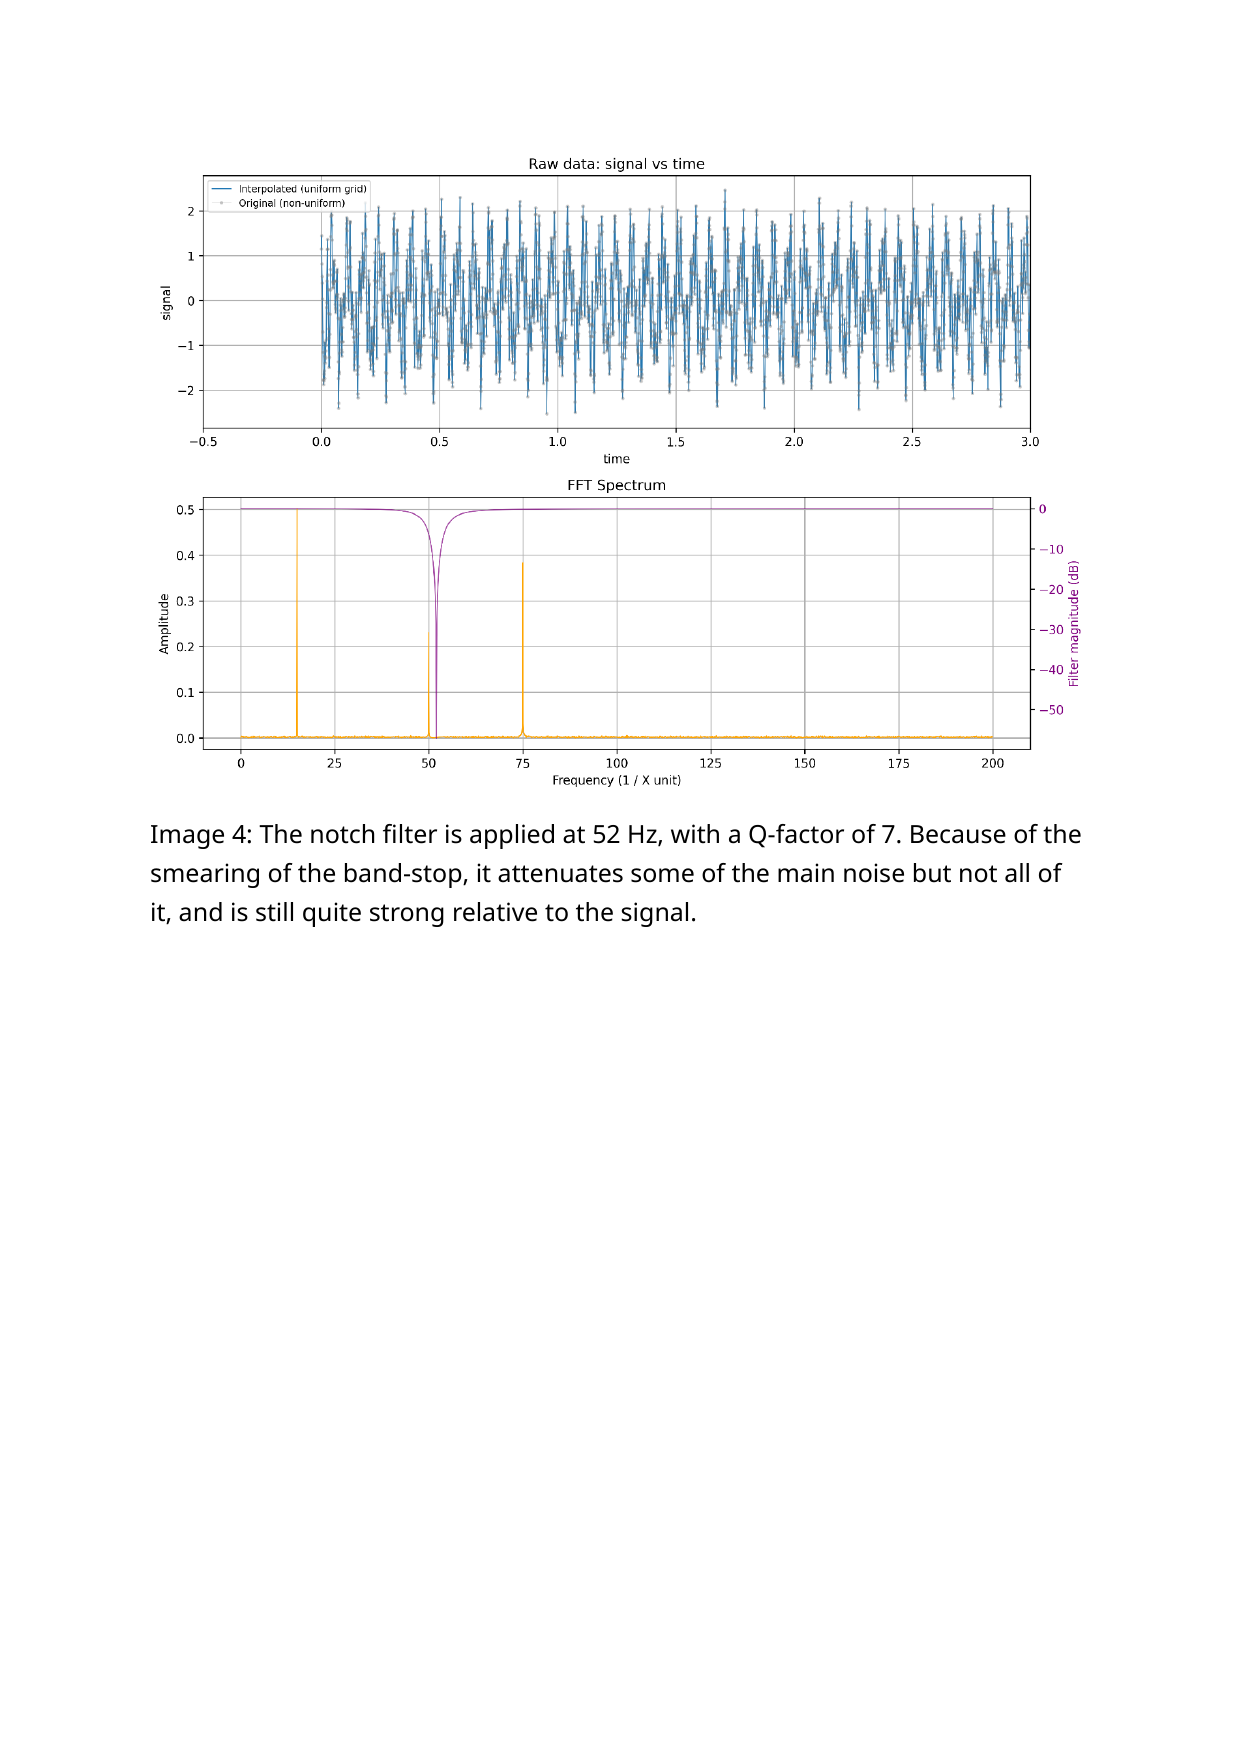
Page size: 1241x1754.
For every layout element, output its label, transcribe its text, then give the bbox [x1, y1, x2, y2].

text Image 4: The notch filter is applied at 52 Hz, with a Q-factor of 7. Because of the smearing of the band-stop, it attenuates some of the main noise but not all of it, and is still quite strong relative to the signal. [150, 817, 1090, 929]
picture [150, 150, 1089, 795]
